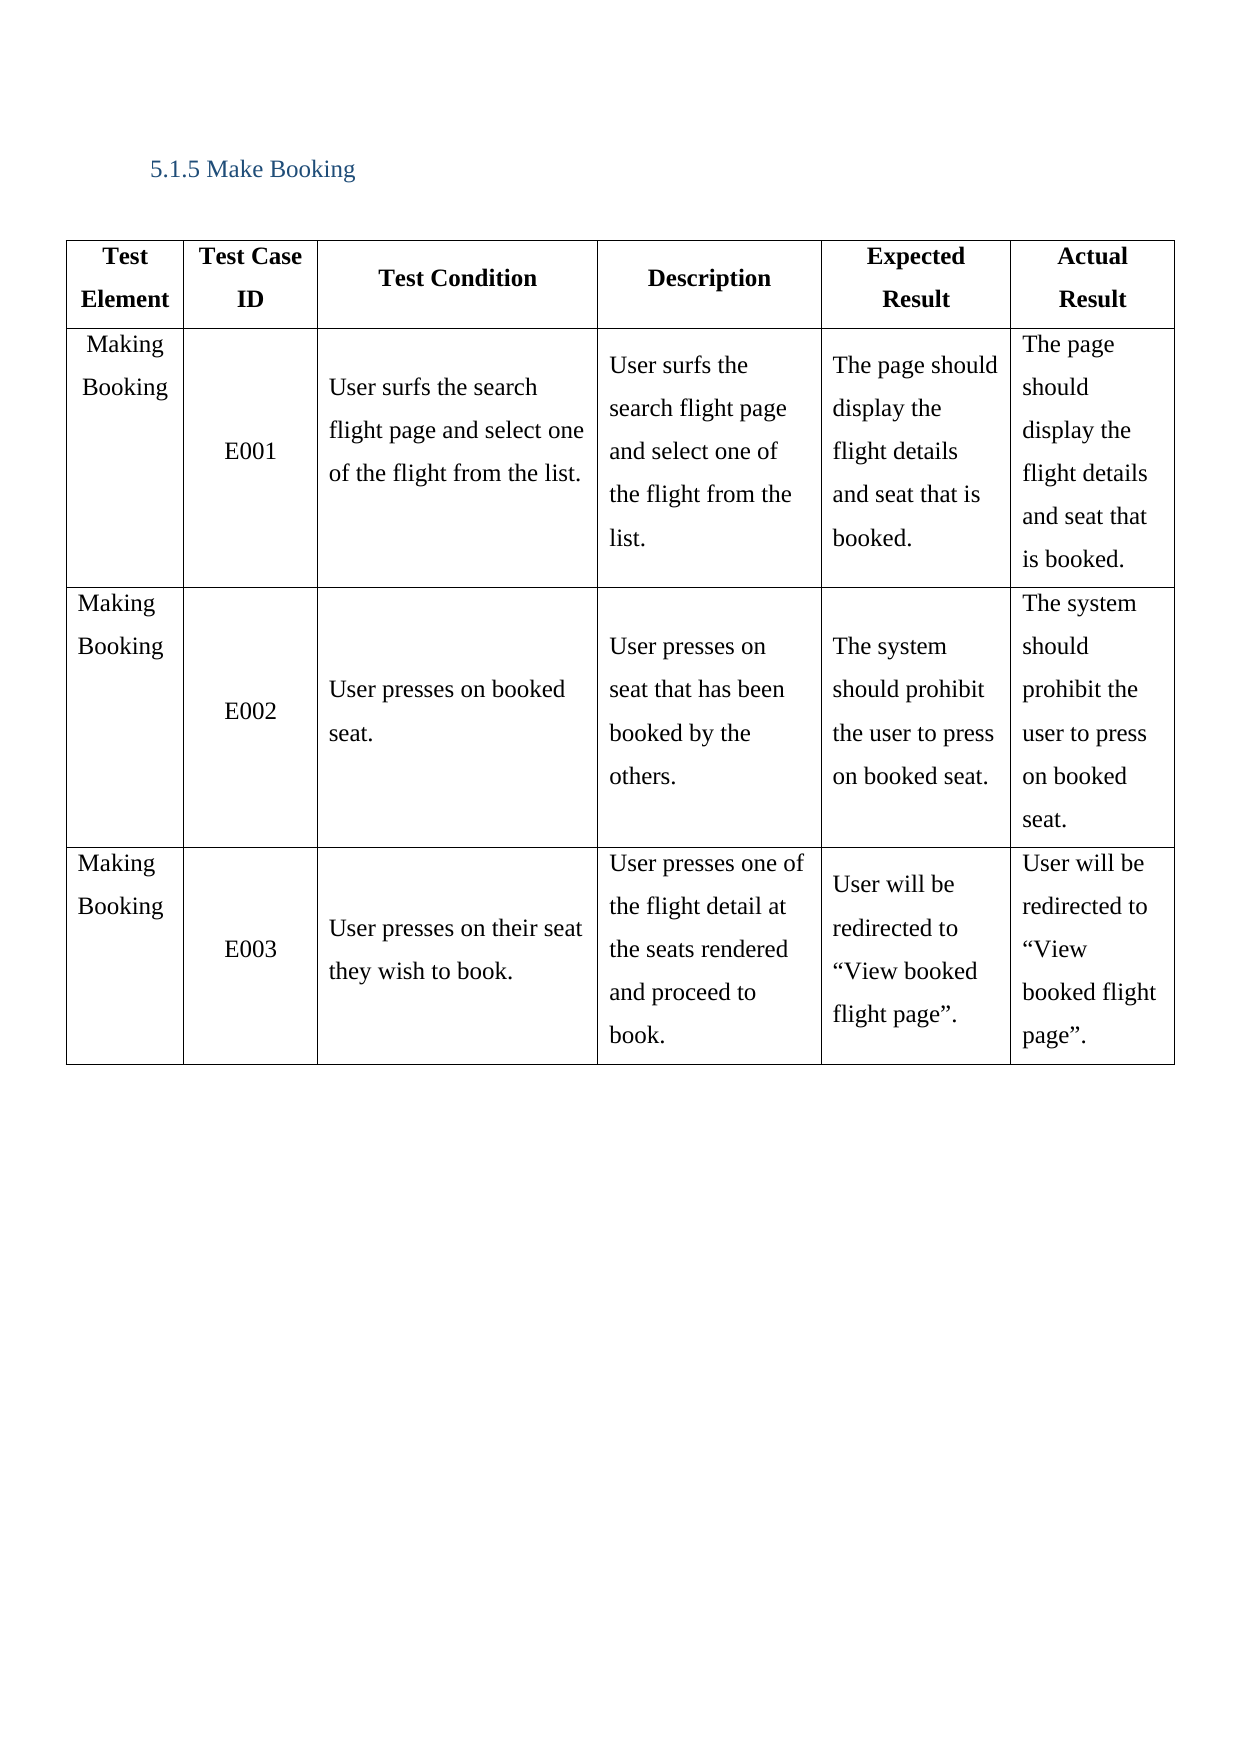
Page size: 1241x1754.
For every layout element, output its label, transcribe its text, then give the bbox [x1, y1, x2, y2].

table_cell Making Booking [67, 848, 183, 1063]
table_cell User surfs the search flight page and select one of the flight from the list. [318, 329, 597, 587]
table_cell E001 [184, 329, 317, 587]
table_cell Making Booking [67, 329, 183, 587]
table_cell User presses one of the flight detail at the seats rendered and proceed to book. [598, 848, 821, 1063]
table_cell E002 [184, 588, 317, 847]
table_cell User presses on seat that has been booked by the others. [598, 588, 821, 847]
table_header Expected Result [822, 241, 1010, 328]
table_cell The system should prohibit the user to press on booked seat. [822, 588, 1010, 847]
table_header Description [598, 241, 821, 328]
table_cell User presses on booked seat. [318, 588, 597, 847]
table_header Test Condition [318, 241, 597, 328]
table_cell User will be redirected to “View booked flight page”. [822, 848, 1010, 1063]
table_cell The page should display the flight details and seat that is booked. [822, 329, 1010, 587]
subtitle 5.1.5 Make Booking [150, 154, 1090, 183]
table_cell E003 [184, 848, 317, 1063]
table_cell The page should display the flight details and seat that is booked. [1011, 329, 1174, 587]
table_cell Making Booking [67, 588, 183, 847]
table_cell User presses on their seat they wish to book. [318, 848, 597, 1063]
table_cell The system should prohibit the user to press on booked seat. [1011, 588, 1174, 847]
table_cell User will be redirected to “View booked flight page”. [1011, 848, 1174, 1063]
table_header Test Case ID [184, 241, 317, 328]
table_header Actual Result [1011, 241, 1174, 328]
table_cell User surfs the search flight page and select one of the flight from the list. [598, 329, 821, 587]
table_header Test Element [67, 241, 183, 328]
